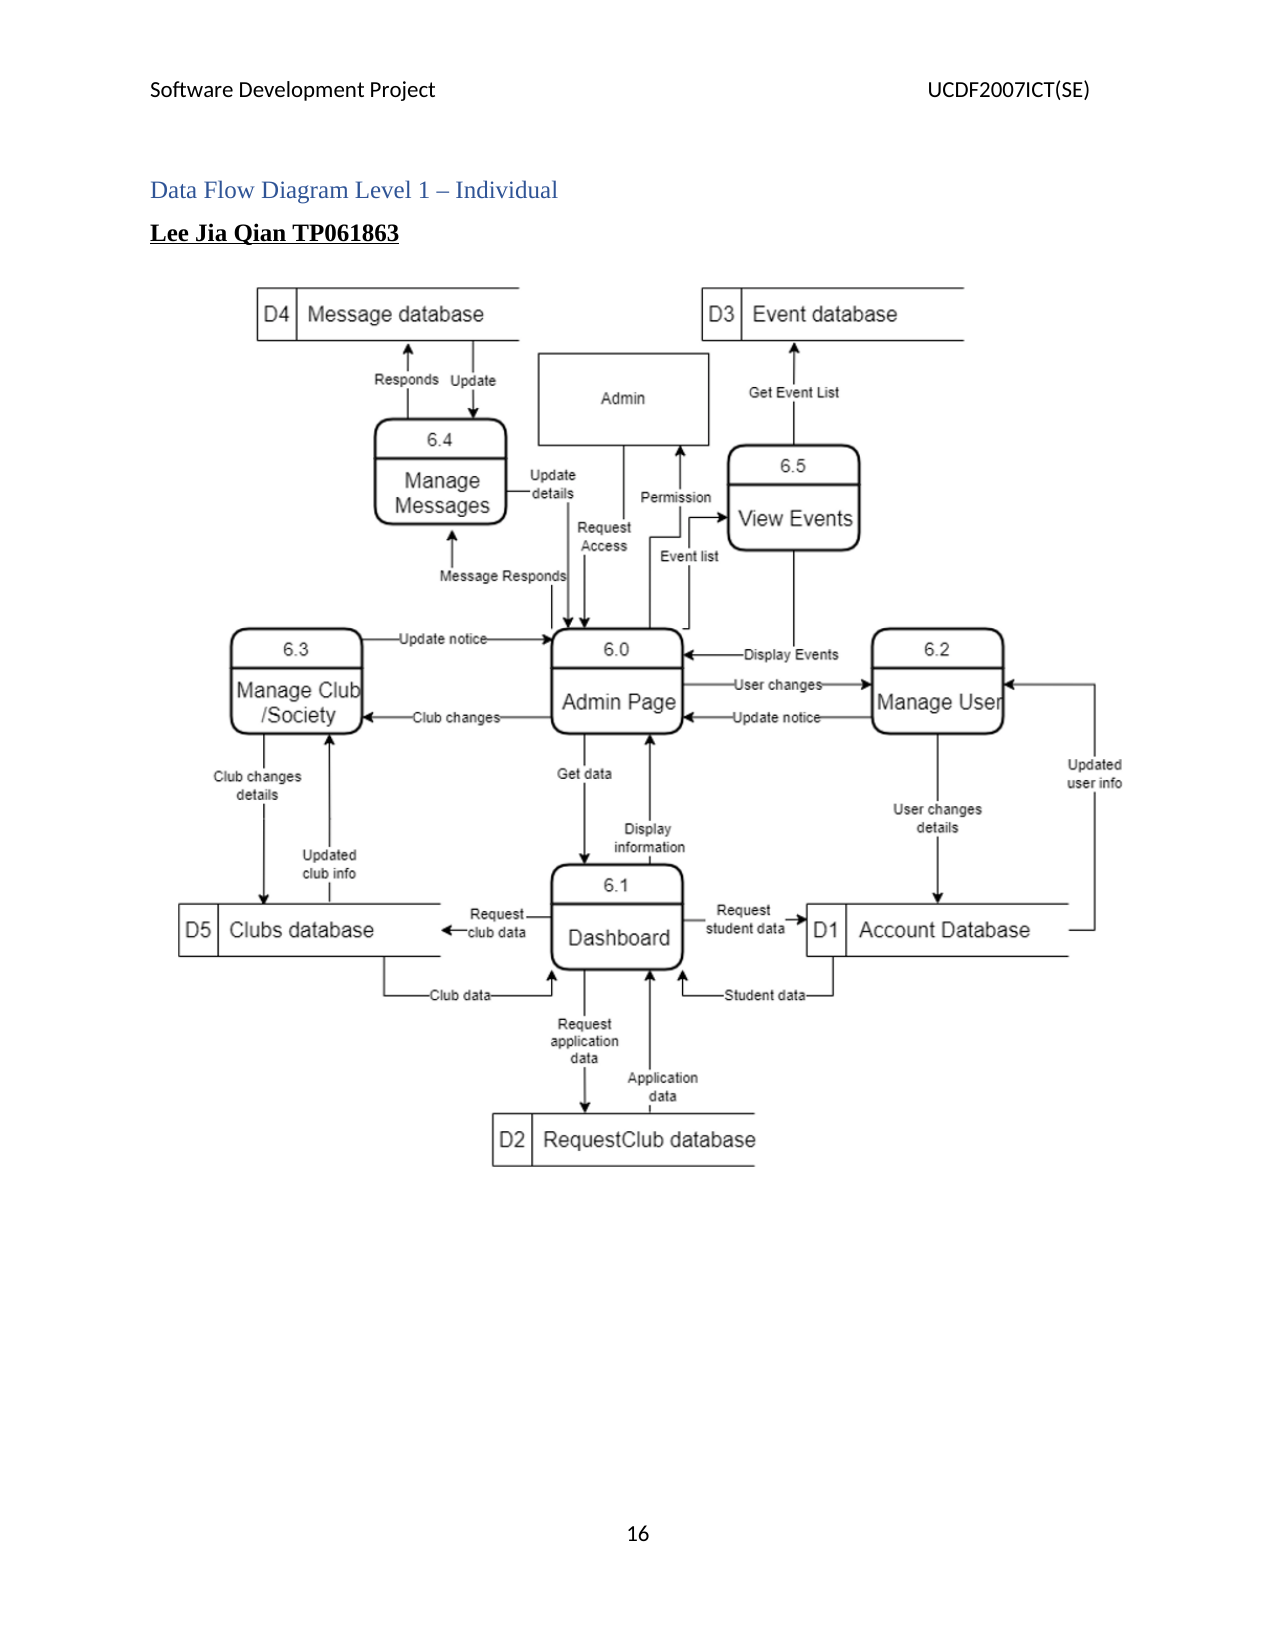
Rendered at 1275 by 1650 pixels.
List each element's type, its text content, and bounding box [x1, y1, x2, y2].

subtitle Data Flow Diagram Level 1 – Individual [150, 175, 1125, 204]
text Lee Jia Qian TP061863 [150, 218, 1125, 247]
picture [150, 277, 1125, 1173]
